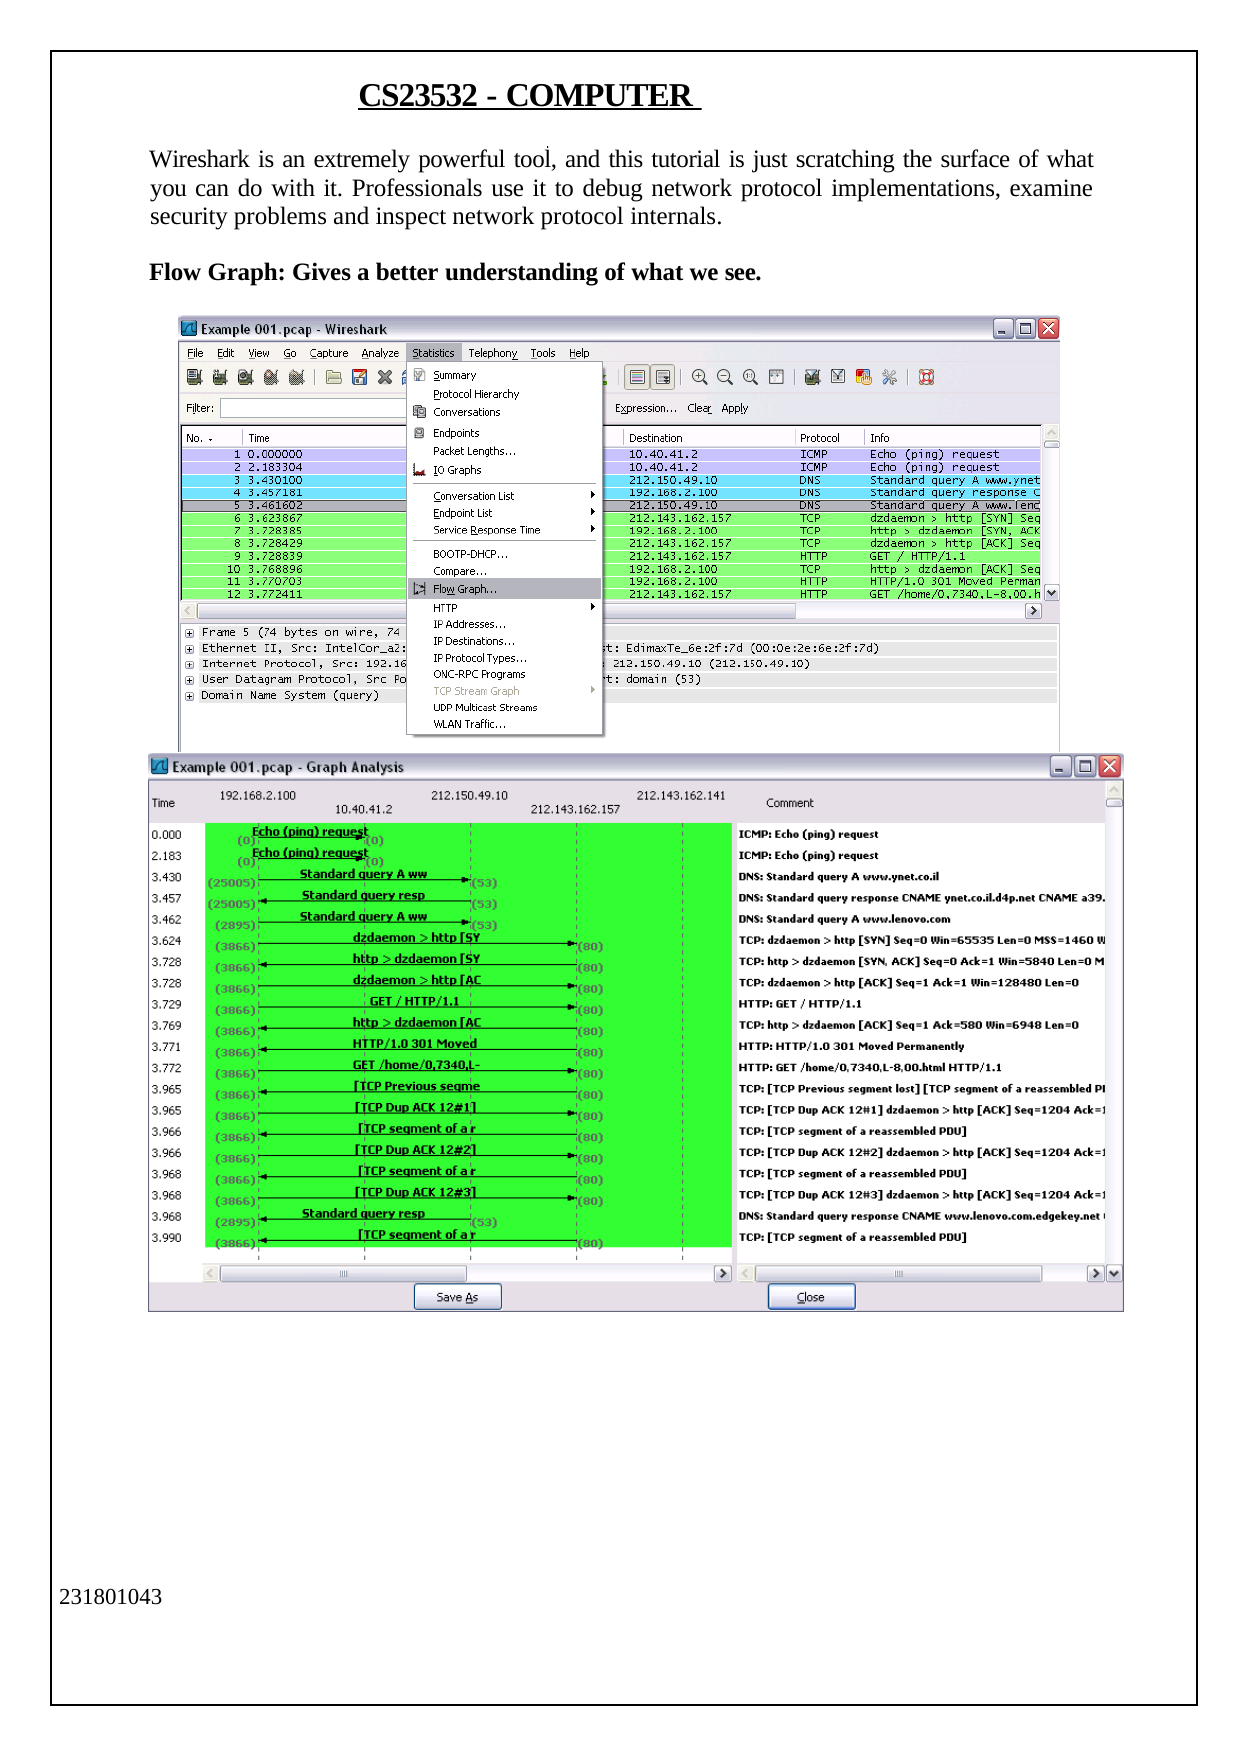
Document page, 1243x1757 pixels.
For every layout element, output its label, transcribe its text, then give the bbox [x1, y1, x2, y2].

text Wireshark is an extremely powerful tool, and this tutorial is just scratching the surface of what you can do with it. Professionals use it to debug network protocol implementations, examine security problems and inspect network protocol internals. [149, 145, 1094, 230]
picture [148, 753, 1124, 1312]
text Flow Graph: Gives a better understanding of what we see. [149, 257, 1196, 286]
picture [178, 315, 1060, 752]
